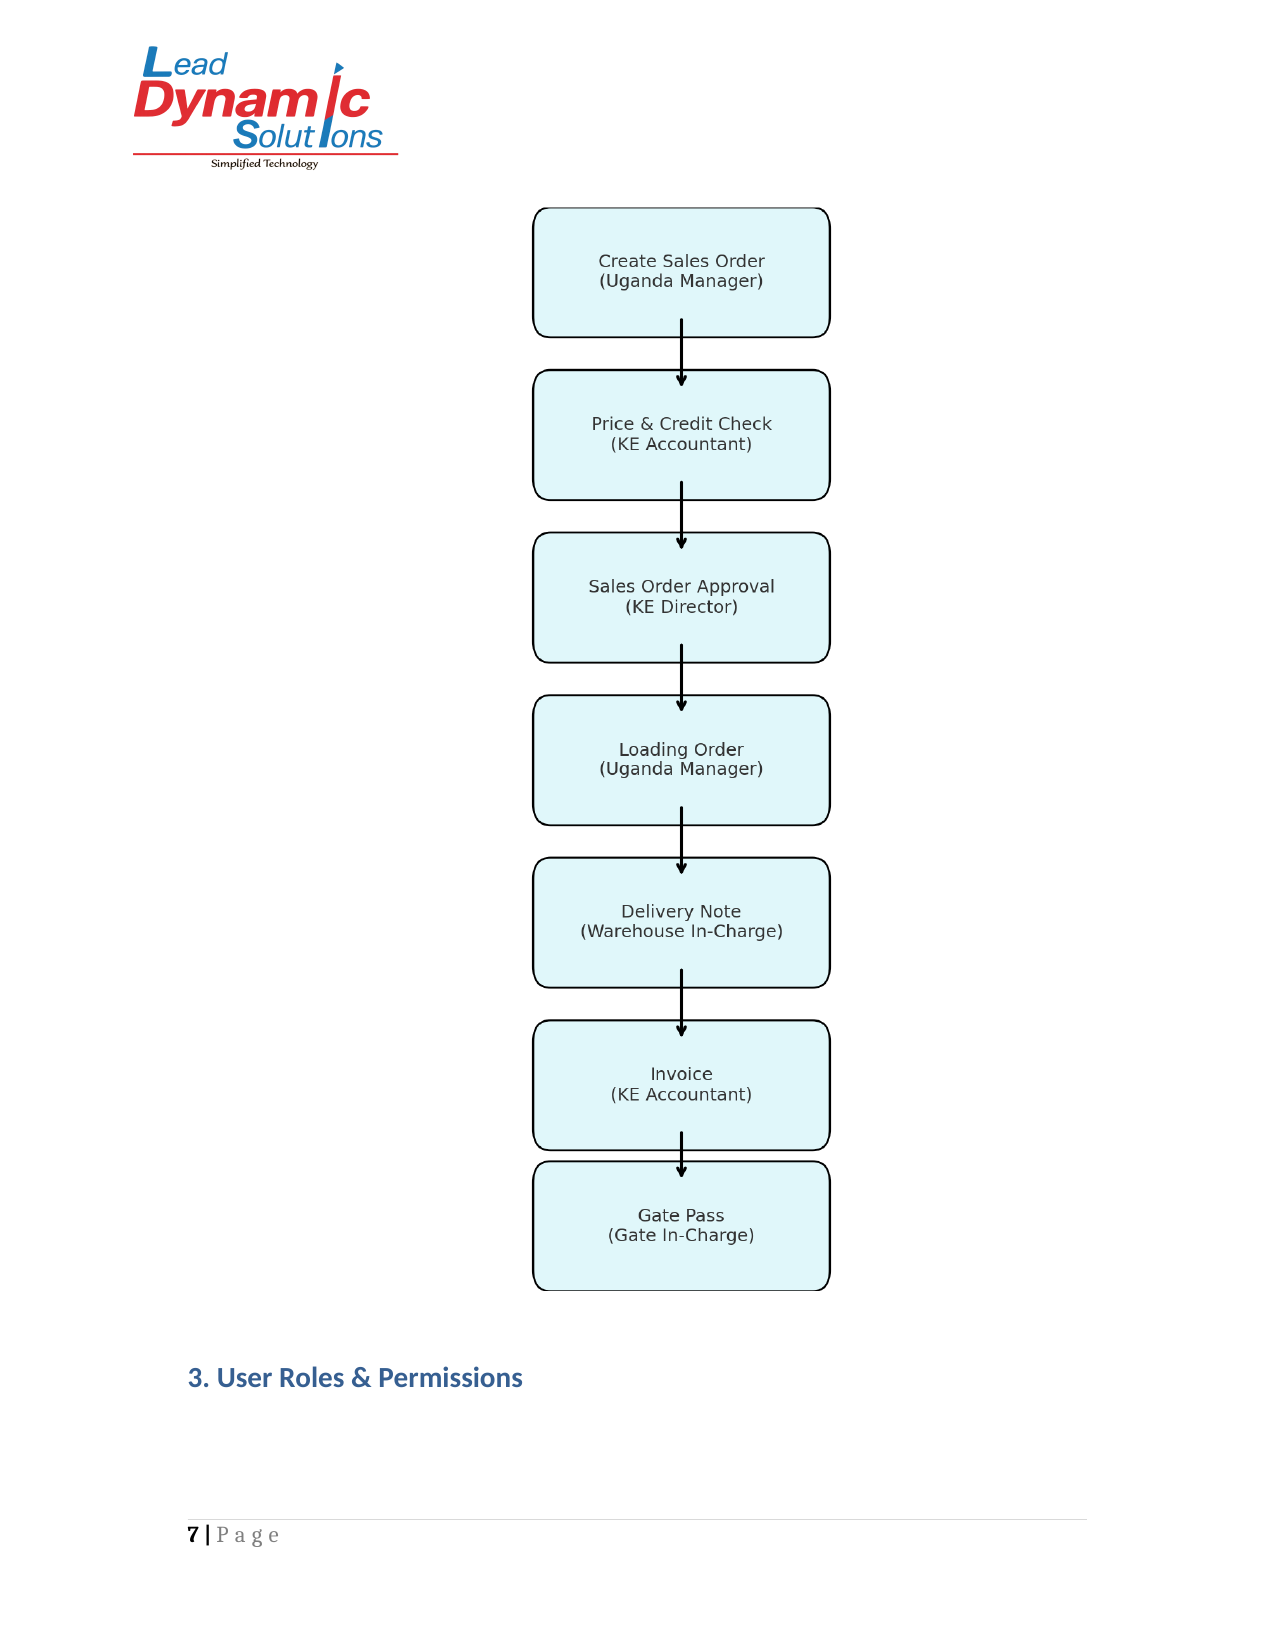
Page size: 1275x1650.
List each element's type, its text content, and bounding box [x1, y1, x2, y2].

subtitle 3. User Roles & Permissions [187, 1359, 1087, 1394]
picture [131, 37, 1088, 1305]
